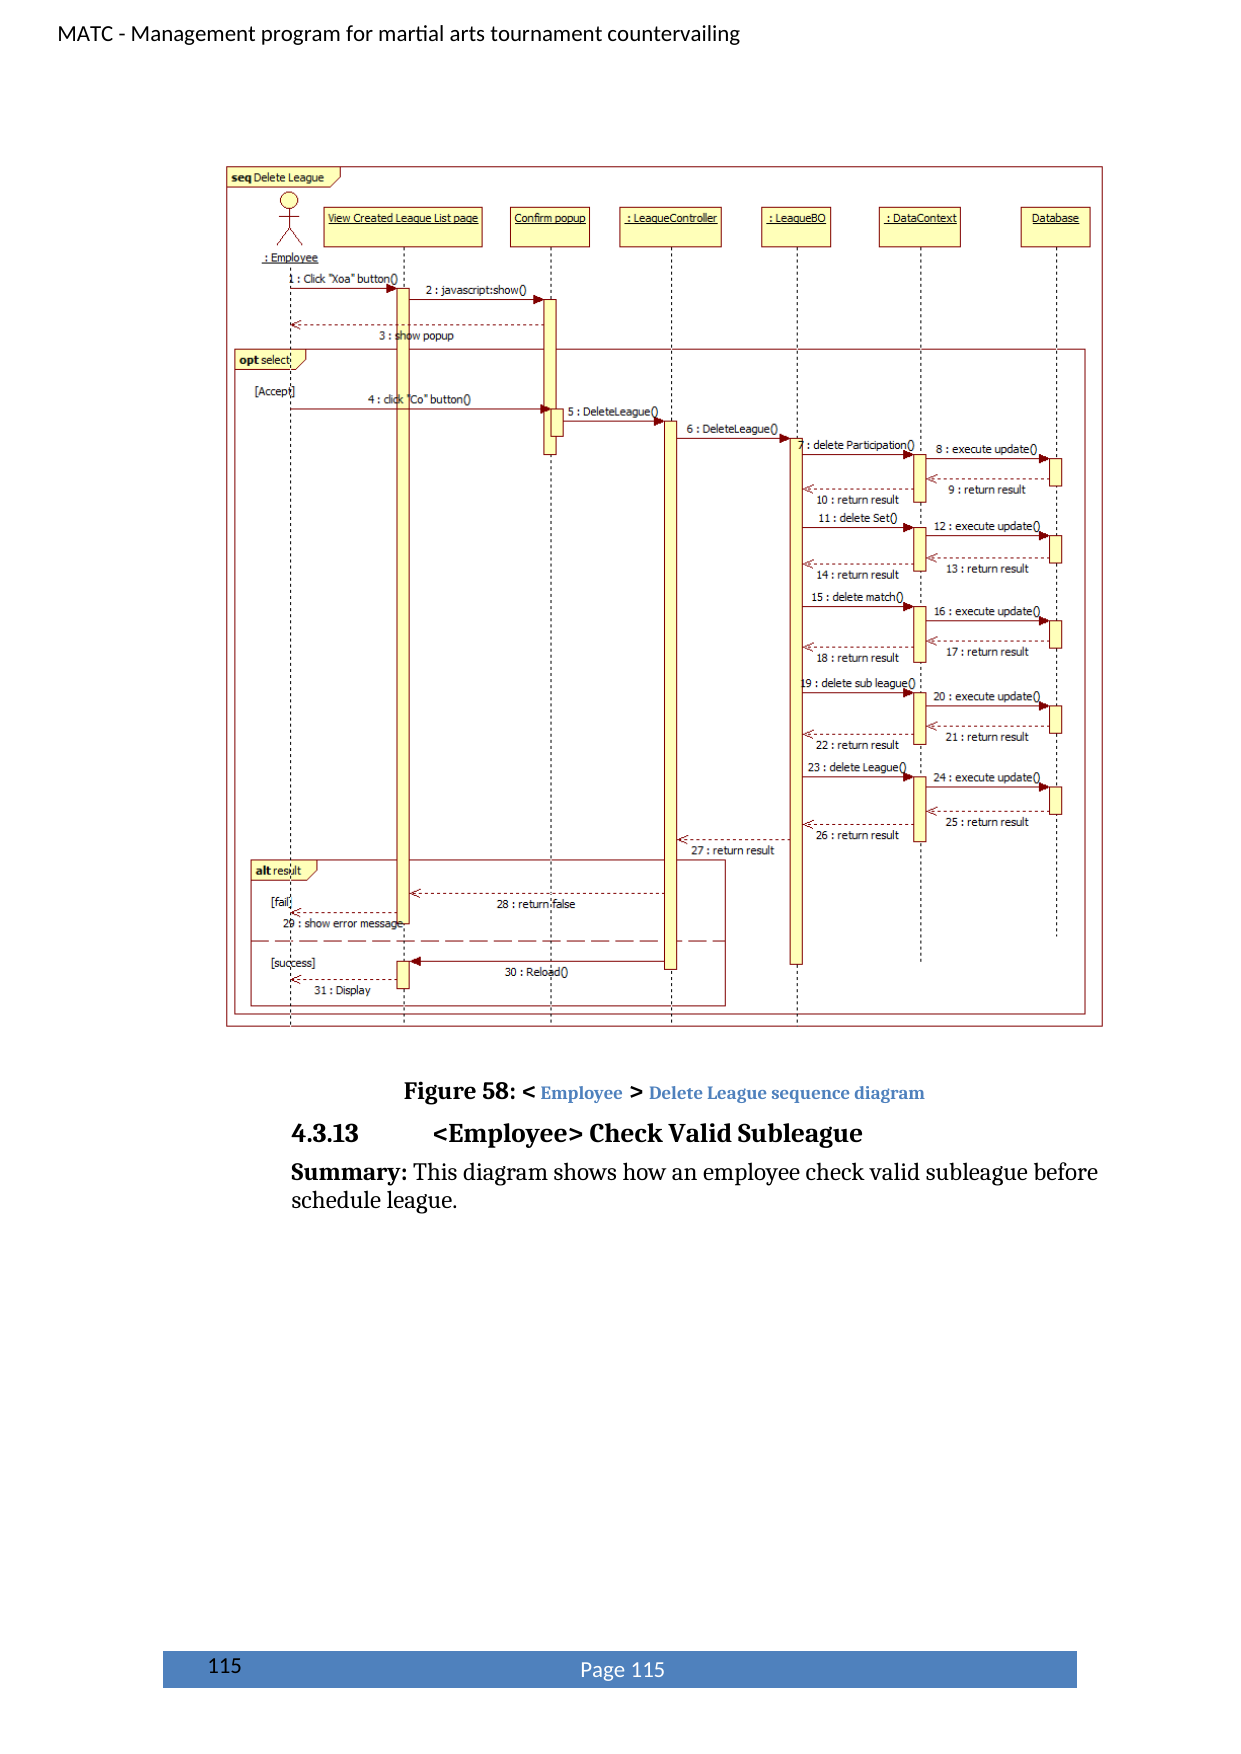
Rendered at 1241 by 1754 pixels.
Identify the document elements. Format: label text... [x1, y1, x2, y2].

picture [207, 147, 1122, 1052]
subtitle <Employee> Check Valid Subleague [291, 1118, 1122, 1149]
text Summary: This diagram shows how an employee check valid subleague before schedule league. [291, 1158, 1122, 1215]
text Figure 58: < Employee > Delete League sequence diagram [207, 1077, 1122, 1106]
